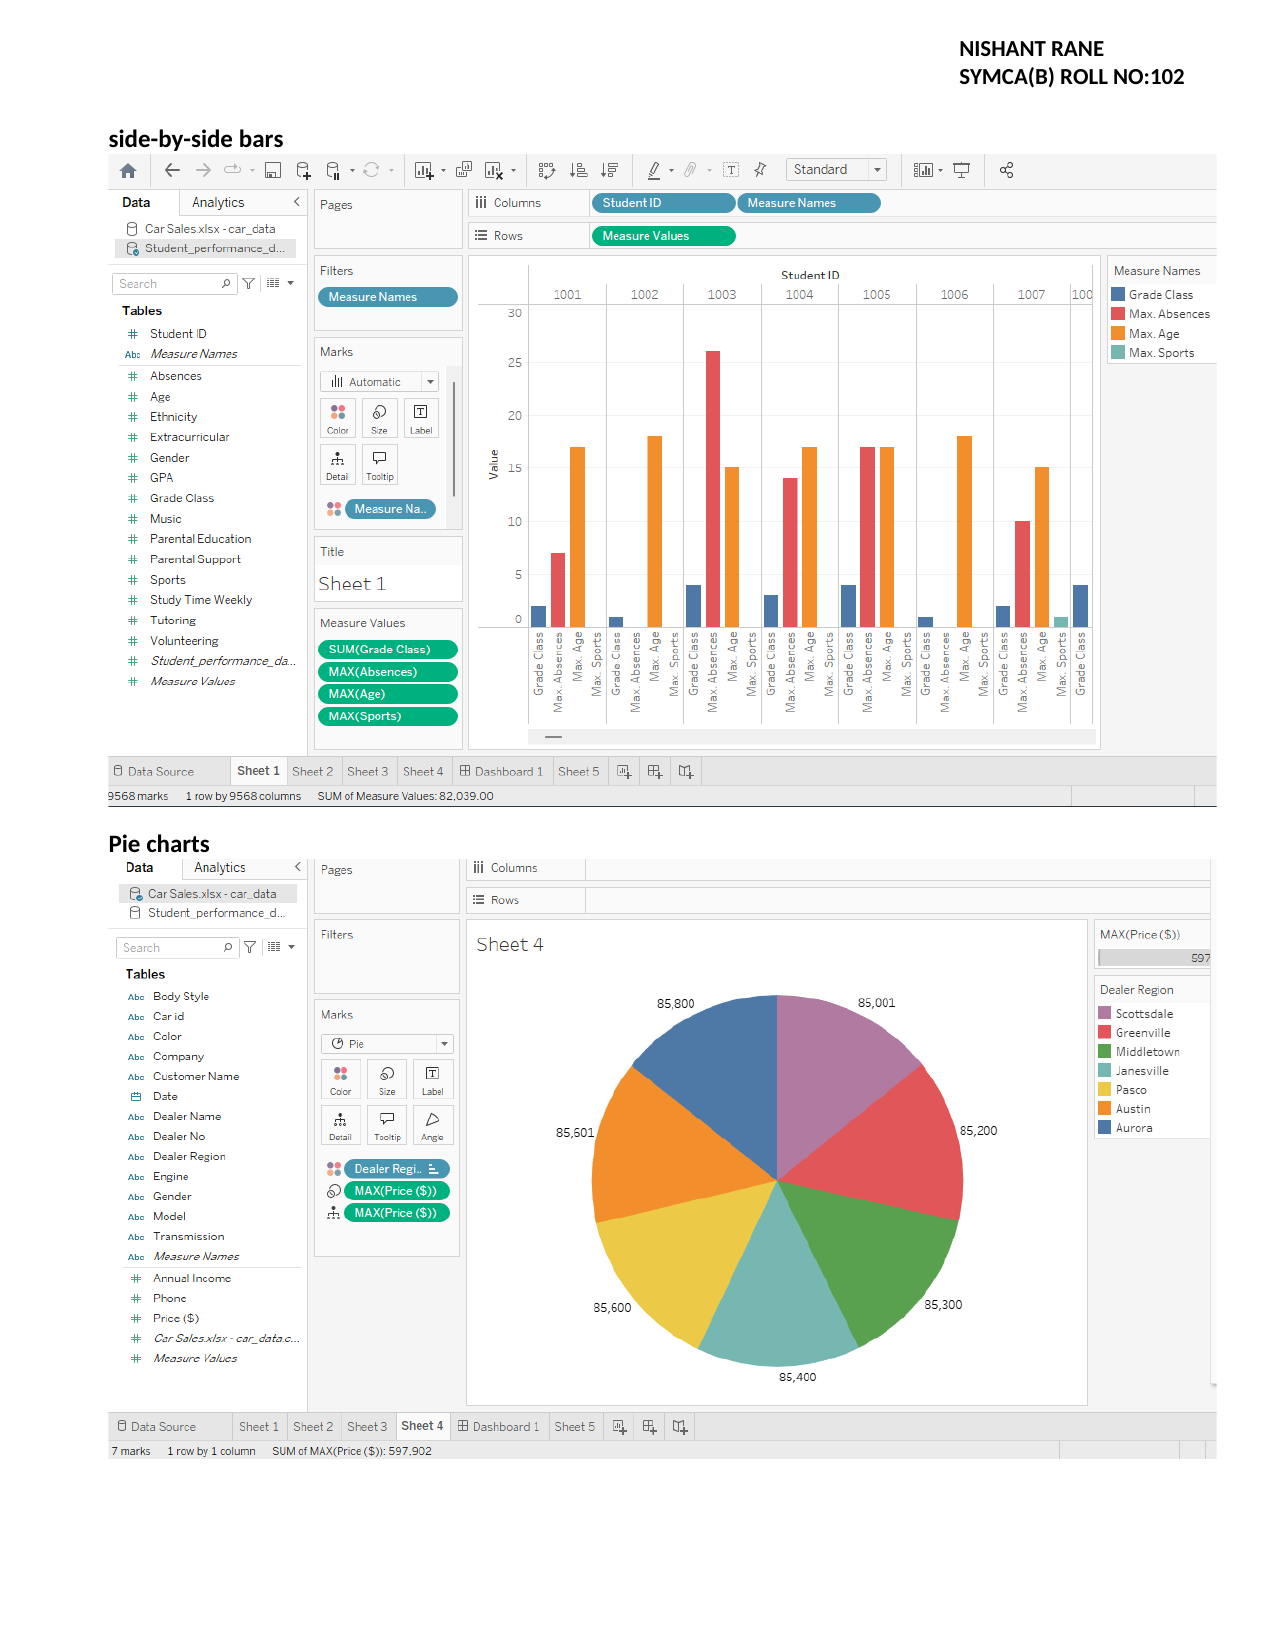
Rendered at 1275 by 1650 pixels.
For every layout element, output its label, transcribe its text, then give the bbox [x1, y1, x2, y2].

text Pie charts [108, 829, 1217, 859]
text side-by-side bars [108, 123, 1217, 154]
